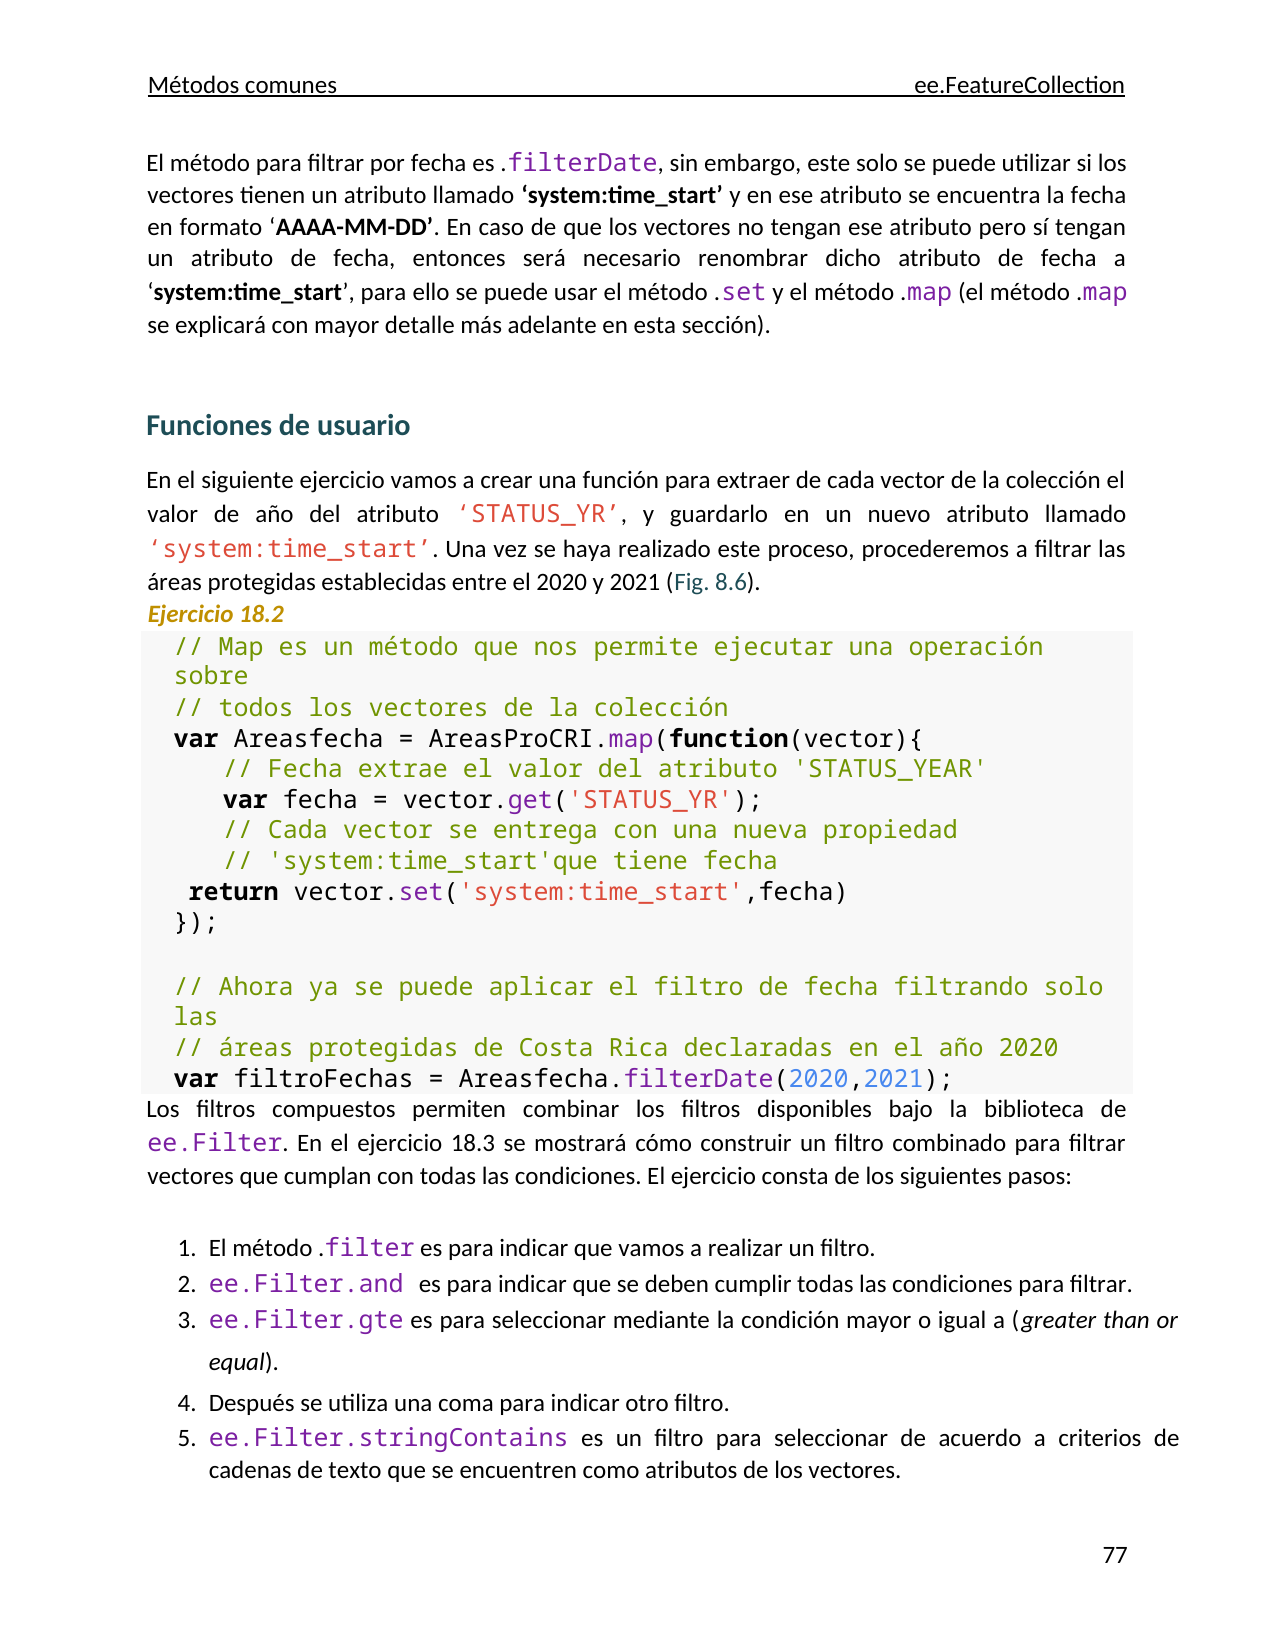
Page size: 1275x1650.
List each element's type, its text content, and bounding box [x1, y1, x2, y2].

list ee.Filter.and es para indicar que se deben cumplir todas las condiciones para filtrar. [177, 1266, 1181, 1300]
text Ejercicio 18.2 [148, 598, 1181, 629]
list Después se utiliza una coma para indicar otro filtro. [177, 1387, 1181, 1417]
subtitle Funciones de usuario [146, 406, 1181, 443]
list ee.Filter.gte es para seleccionar mediante la condición mayor o igual a (greater than or equal). [177, 1302, 1181, 1376]
list ee.Filter.stringContains es un filtro para seleccionar de acuerdo a criterios de cadenas de texto que se encuentren como atributos de los vectores. [177, 1419, 1181, 1485]
text En el siguiente ejercicio vamos a crear una función para extraer de cada vector de la colección el valor de año del atributo ‘STATUS_YR’, y guardarlo en un nuevo atributo llamado ‘system:time_start’. Una vez se haya realizado este proceso, procederemos a filtrar las áreas protegidas establecidas entre el 2020 y 2021 (Fig. 8.6). [146, 464, 1127, 596]
text Los filtros compuestos permiten combinar los filtros disponibles bajo la biblioteca de ee.Filter. En el ejercicio 18.3 se mostrará cómo construir un filtro combinado para filtrar vectores que cumplan con todas las condiciones. El ejercicio consta de los siguientes pasos: [146, 1094, 1127, 1191]
table_header // Map es un método que nos permite ejecutar una operación sobre // todos los vectores de la colección var Areasfecha = AreasProCRI.map(function(vector){ // Fecha extrae el valor del atributo 'STATUS_YEAR' var fecha = vector.get('STATUS_YR'); // Cada vector se entrega con una nueva propiedad // 'system:time_start'que tiene fecha return vector.set('system:time_start',fecha) }); // Ahora ya se puede aplicar el filtro de fecha filtrando solo las // áreas protegidas de Costa Rica declaradas en el año 2020 var filtroFechas = Areasfecha.filterDate(2020,2021); [141, 631, 1133, 1094]
text El método para filtrar por fecha es .filterDate, sin embargo, este solo se puede utilizar si los vectores tienen un atributo llamado ‘system:time_start’ y en ese atributo se encuentra la fecha en formato ‘AAAA-MM-DD’. En caso de que los vectores no tengan ese atributo pero sí tengan un atributo de fecha, entonces será necesario renombrar dicho atributo de fecha a ‘system:time_start’, para ello se puede usar el método .set y el método .map (el método .map se explicará con mayor detalle más adelante en esta sección). [146, 145, 1127, 339]
list El método .filter es para indicar que vamos a realizar un filtro. [177, 1230, 1181, 1264]
